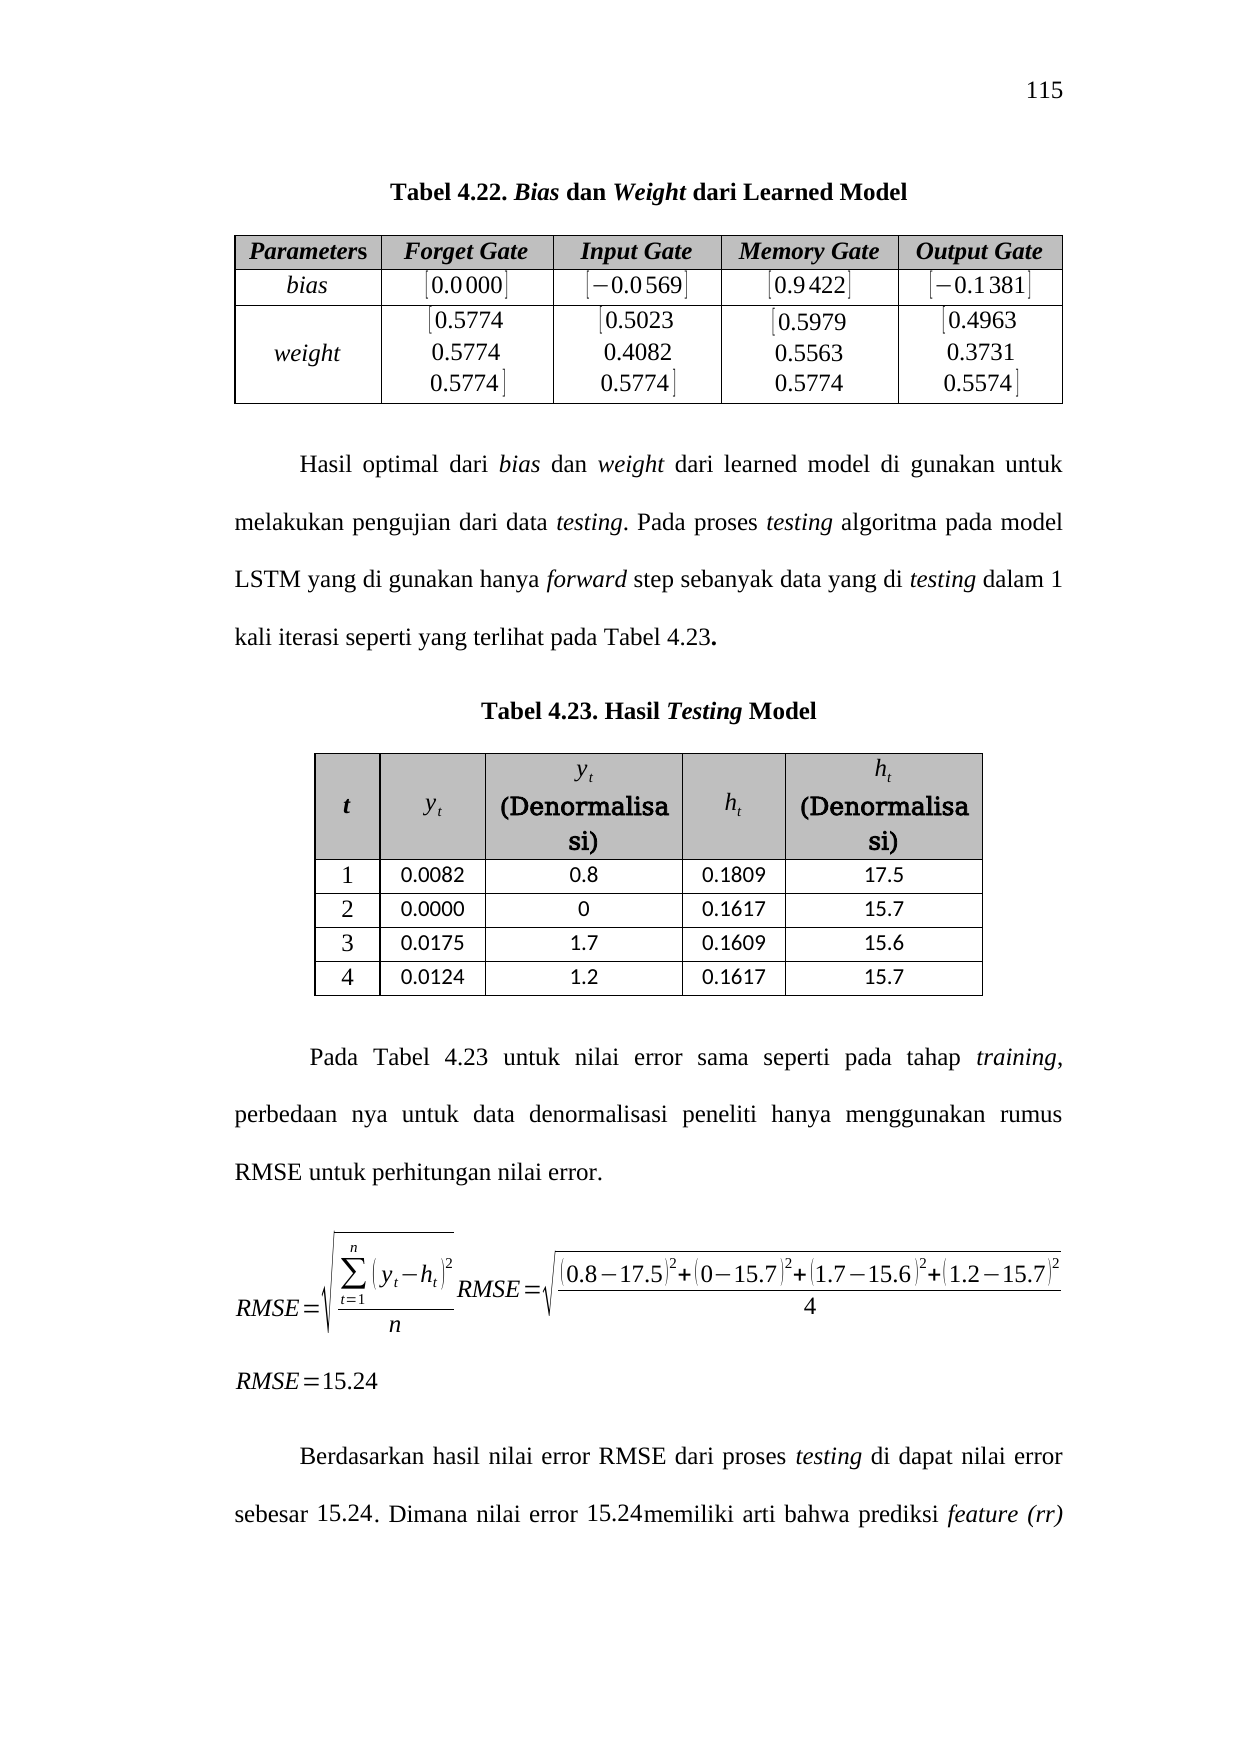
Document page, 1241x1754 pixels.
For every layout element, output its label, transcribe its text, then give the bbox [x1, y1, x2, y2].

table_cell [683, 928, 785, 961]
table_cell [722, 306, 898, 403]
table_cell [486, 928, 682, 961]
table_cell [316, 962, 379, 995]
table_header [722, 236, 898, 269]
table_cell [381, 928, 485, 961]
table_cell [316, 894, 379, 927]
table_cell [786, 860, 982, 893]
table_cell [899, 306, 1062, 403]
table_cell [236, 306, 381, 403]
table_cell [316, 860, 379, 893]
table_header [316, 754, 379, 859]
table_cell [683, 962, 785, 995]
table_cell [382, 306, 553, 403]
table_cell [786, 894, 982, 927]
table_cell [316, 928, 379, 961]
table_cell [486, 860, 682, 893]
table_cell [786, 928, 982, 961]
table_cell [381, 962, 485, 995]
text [234, 1441, 1063, 1528]
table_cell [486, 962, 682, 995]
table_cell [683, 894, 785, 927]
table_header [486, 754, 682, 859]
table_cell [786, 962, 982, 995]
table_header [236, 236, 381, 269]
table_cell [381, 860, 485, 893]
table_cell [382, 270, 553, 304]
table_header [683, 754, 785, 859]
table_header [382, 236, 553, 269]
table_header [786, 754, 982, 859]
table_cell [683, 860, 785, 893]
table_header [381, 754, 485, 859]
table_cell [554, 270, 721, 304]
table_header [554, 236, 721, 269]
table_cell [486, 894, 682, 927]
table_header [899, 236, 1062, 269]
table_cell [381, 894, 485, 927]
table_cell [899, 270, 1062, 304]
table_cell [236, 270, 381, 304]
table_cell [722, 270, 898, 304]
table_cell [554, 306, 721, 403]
